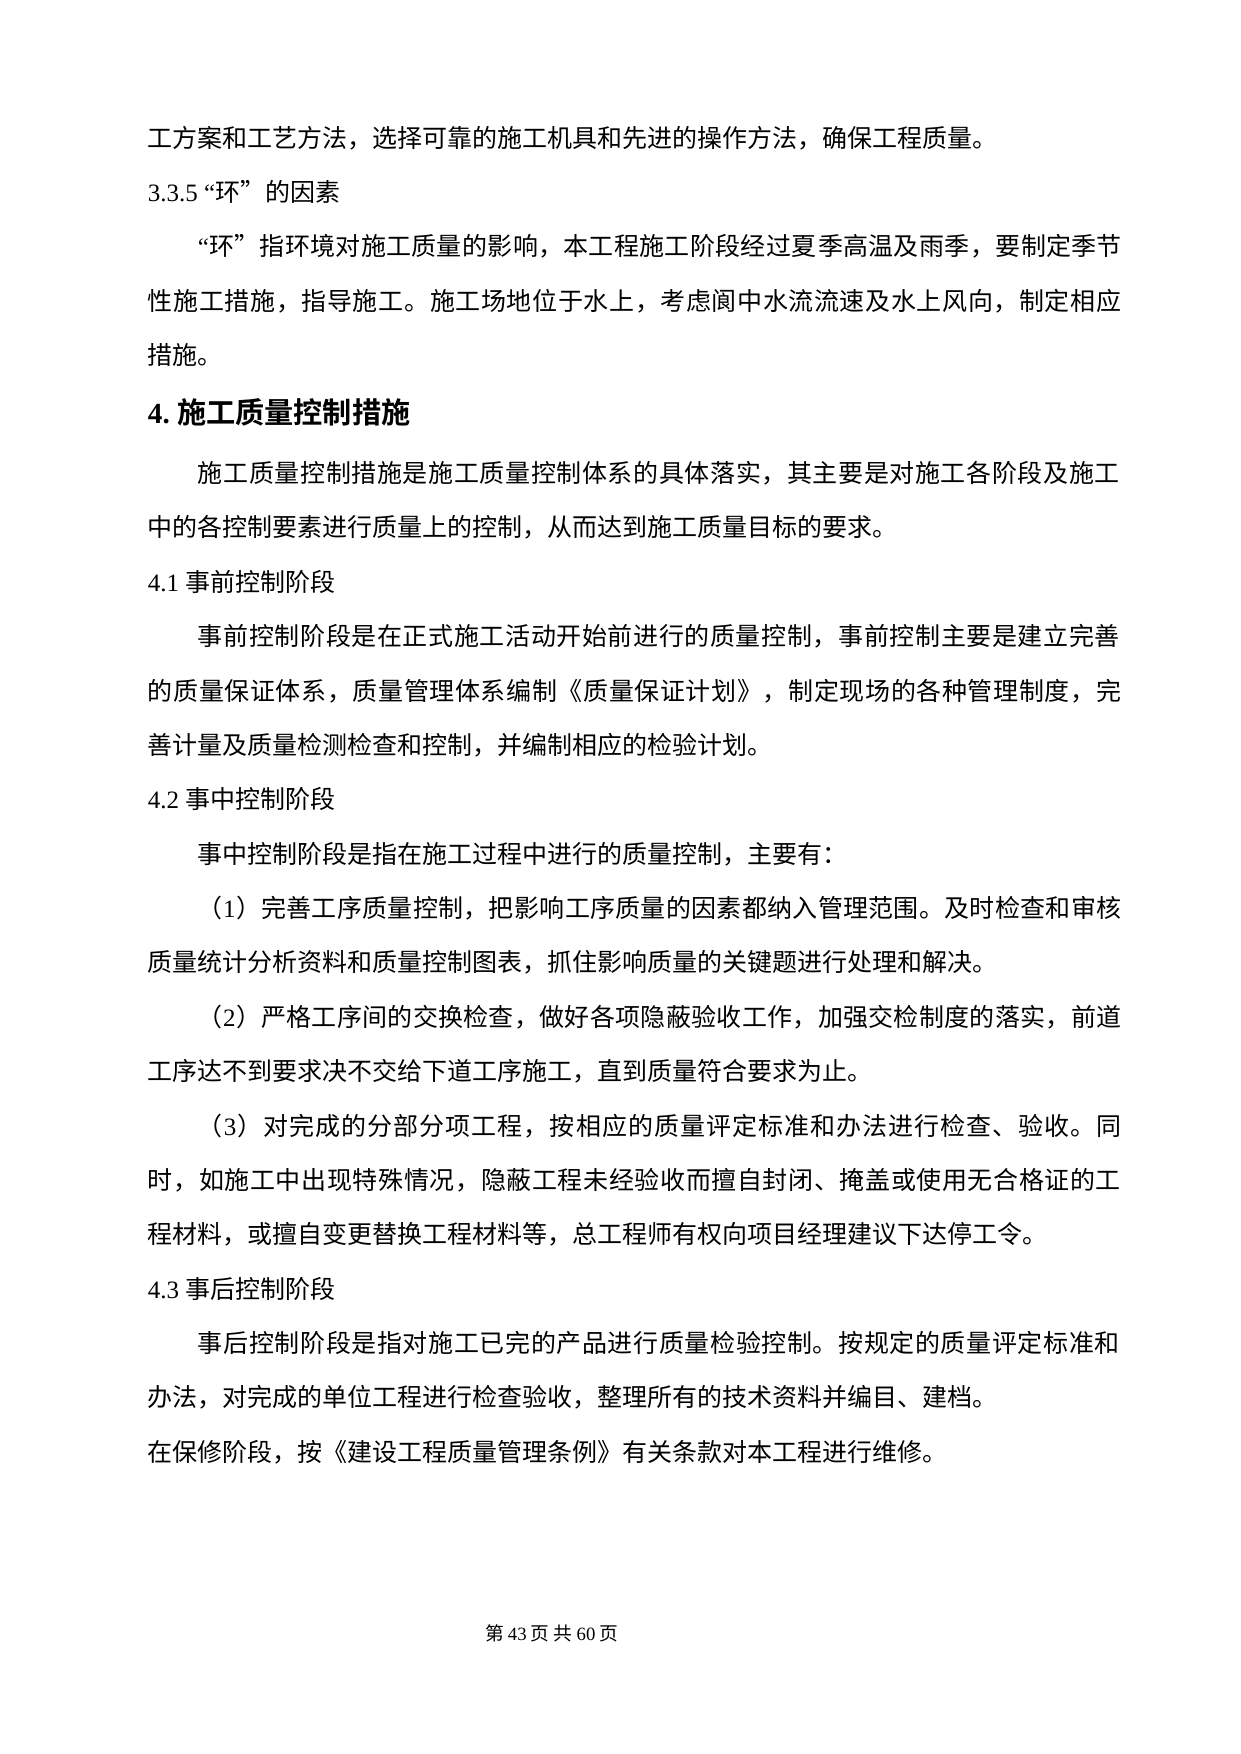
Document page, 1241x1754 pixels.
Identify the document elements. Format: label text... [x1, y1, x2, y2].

text “环”指环境对施工质量的影响，本工程施工阶段经过夏季高温及雨季，要制定季节性施工措施，指导施工。施工场地位于水上，考虑阆中水流流速及水上风向，制定相应措施。 [148, 227, 1122, 372]
text 4.2 事中控制阶段 [148, 780, 1122, 816]
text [148, 118, 1122, 154]
subtitle 4. 施工质量控制措施 [148, 390, 1122, 432]
text 3.3.5 “环”的因素 [148, 172, 1122, 209]
text 事前控制阶段是在正式施工活动开始前进行的质量控制，事前控制主要是建立完善的质量保证体系，质量管理体系编制《质量保证计划》，制定现场的各种管理制度，完善计量及质量检测检查和控制，并编制相应的检验计划。 [148, 617, 1122, 762]
text 事后控制阶段是指对施工已完的产品进行质量检验控制。按规定的质量评定标准和办法，对完成的单位工程进行检查验收，整理所有的技术资料并编目、建档。 [148, 1323, 1122, 1414]
text （3）对完成的分部分项工程，按相应的质量评定标准和办法进行检查、验收。同时，如施工中出现特殊情况，隐蔽工程未经验收而擅自封闭、掩盖或使用无合格证的工程材料，或擅自变更替换工程材料等，总工程师有权向项目经理建议下达停工令。 [148, 1106, 1122, 1251]
text （1）完善工序质量控制，把影响工序质量的因素都纳入管理范围。及时检查和审核质量统计分析资料和质量控制图表，抓住影响质量的关键题进行处理和解决。 [148, 888, 1122, 979]
text 4.1 事前控制阶段 [148, 562, 1122, 598]
text 4.3 事后控制阶段 [148, 1269, 1122, 1305]
text 施工质量控制措施是施工质量控制体系的具体落实，其主要是对施工各阶段及施工中的各控制要素进行质量上的控制，从而达到施工质量目标的要求。 [148, 453, 1122, 544]
text （2）严格工序间的交换检查，做好各项隐蔽验收工作，加强交检制度的落实，前道工序达不到要求决不交给下道工序施工，直到质量符合要求为止。 [148, 997, 1122, 1088]
text 在保修阶段，按《建设工程质量管理条例》有关条款对本工程进行维修。 [148, 1432, 1122, 1468]
text 事中控制阶段是指在施工过程中进行的质量控制，主要有： [148, 834, 1122, 870]
